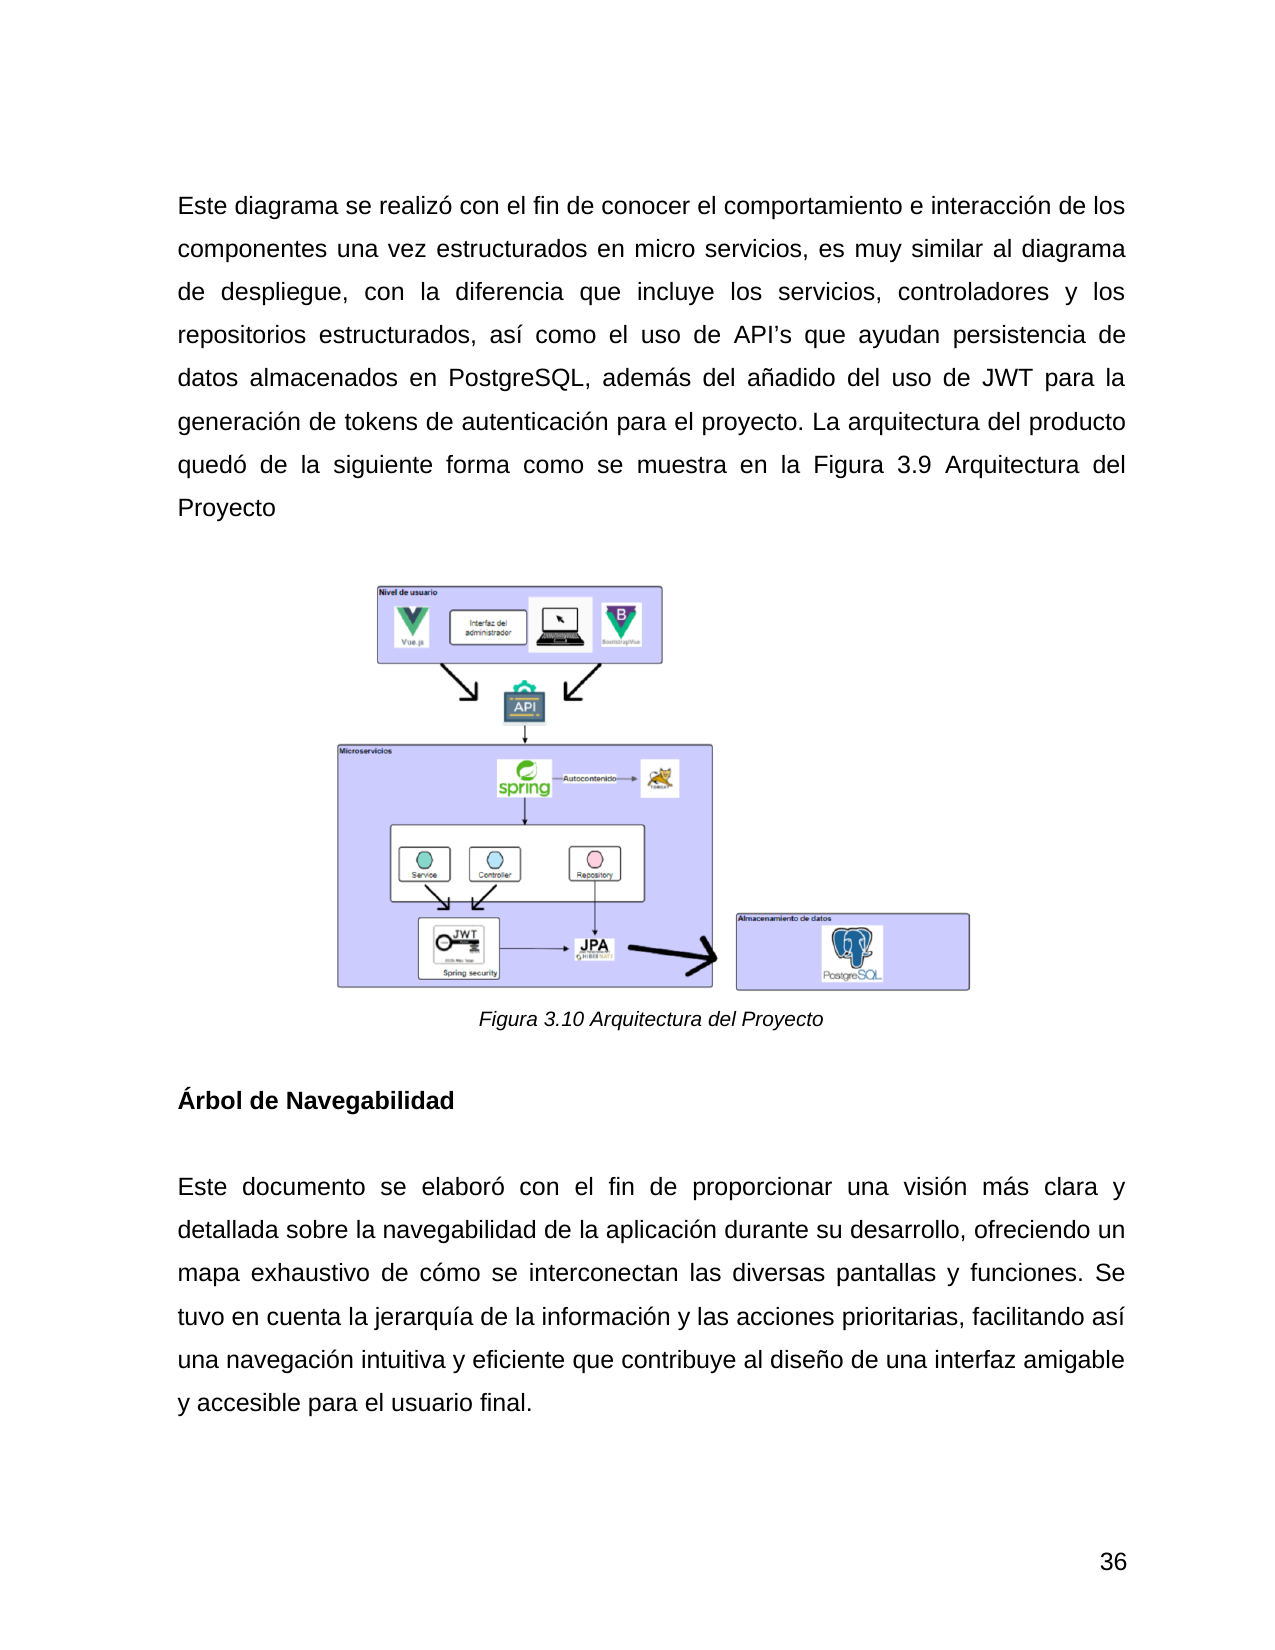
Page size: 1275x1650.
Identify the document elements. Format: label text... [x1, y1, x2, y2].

text Árbol de Navegabilidad [177, 1086, 1127, 1114]
picture [327, 578, 977, 993]
text Este documento se elaboró con el fin de proporcionar una visión más clara y detallada sobre la navegabilidad de la aplicación durante su desarrollo, ofreciendo un mapa exhaustivo de cómo se interconectan las diversas pantallas y funciones. Se tuvo en cuenta la jerarquía de la información y las acciones prioritarias, facilitando así una navegación intuitiva y eficiente que contribuye al diseño de una interfaz amigable y accesible para el usuario final. [177, 1172, 1127, 1416]
text Este diagrama se realizó con el fin de conocer el comportamiento e interacción de los componentes una vez estructurados en micro servicios, es muy similar al diagrama de despliegue, con la diferencia que incluye los servicios, controladores y los repositorios estructurados, así como el uso de API’s que ayudan persistencia de datos almacenados en PostgreSQL, además del añadido del uso de JWT para la generación de tokens de autenticación para el proyecto. La arquitectura del producto quedó de la siguiente forma como se muestra en la Figura 3.9 Arquitectura del Proyecto [177, 191, 1127, 521]
